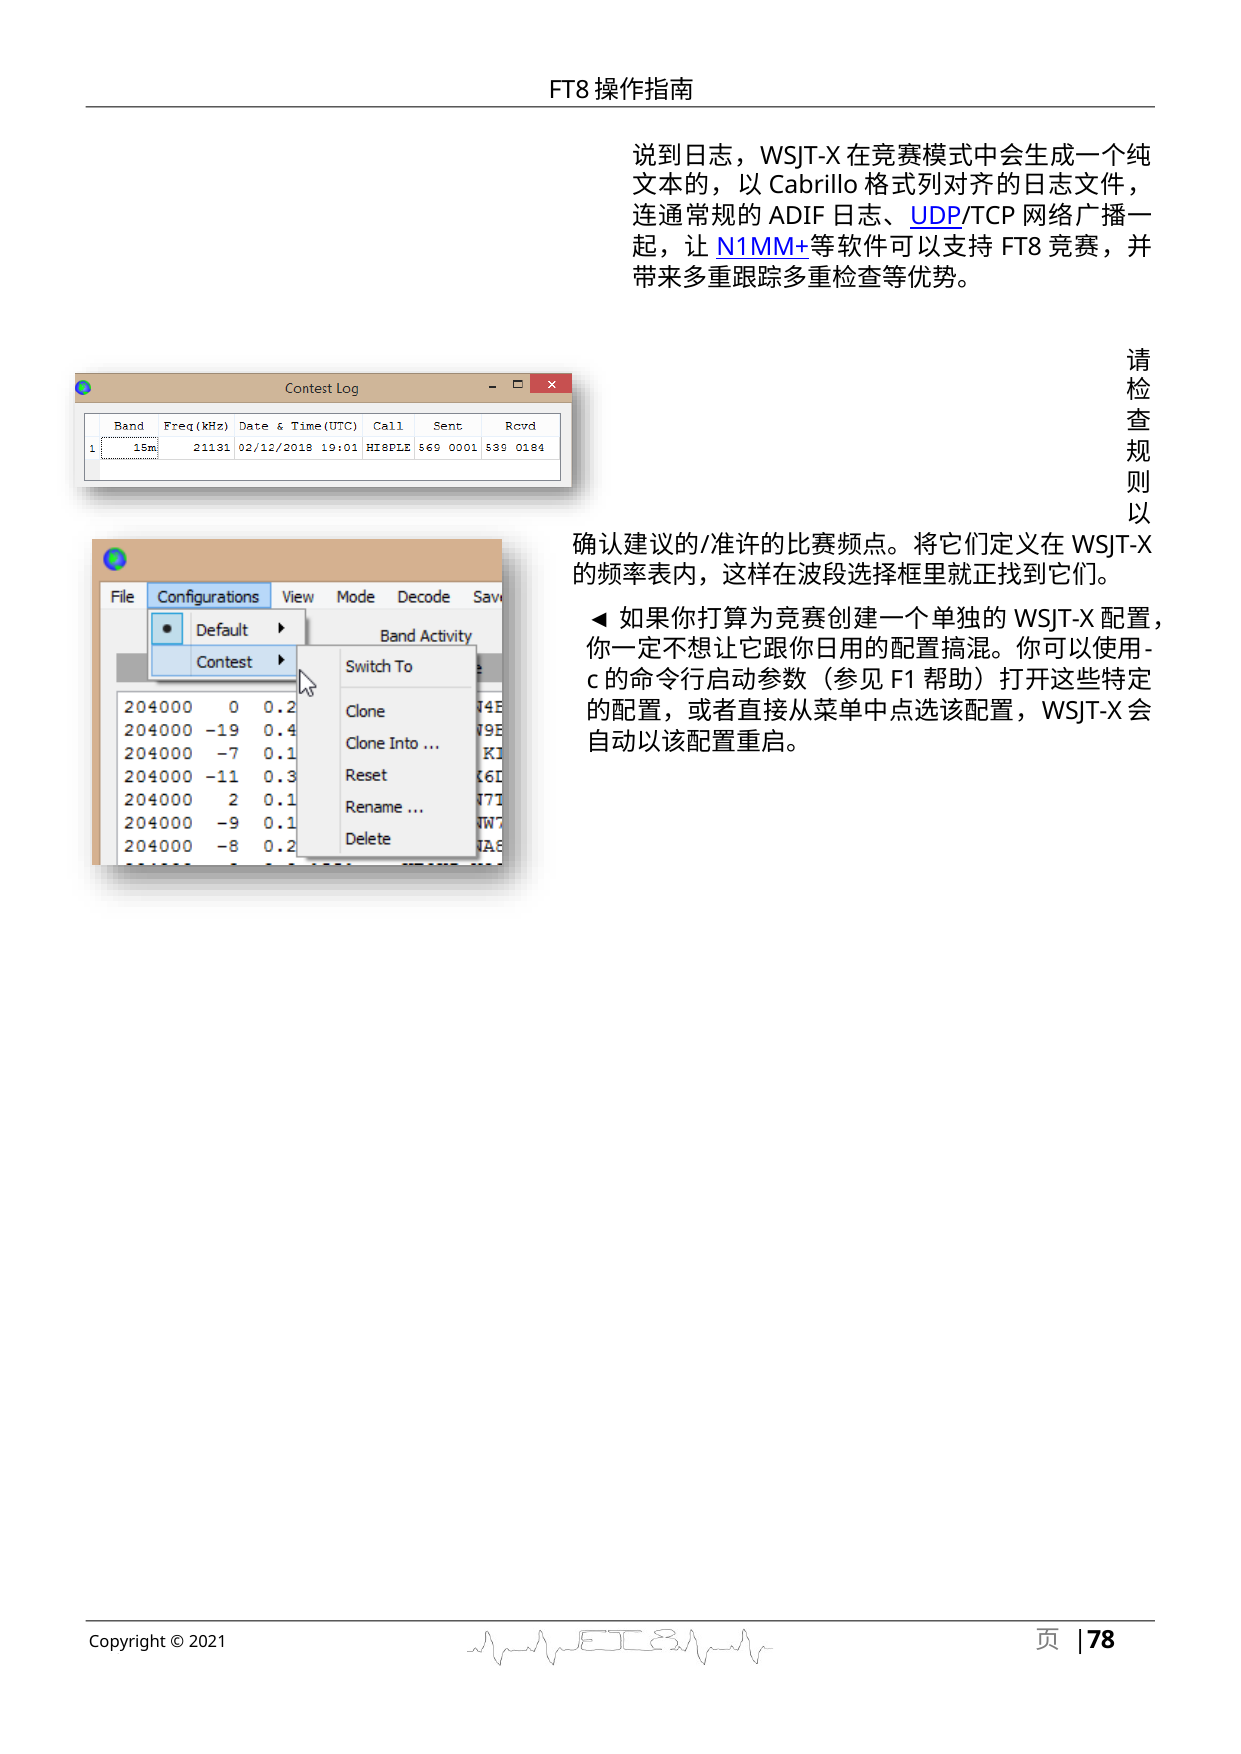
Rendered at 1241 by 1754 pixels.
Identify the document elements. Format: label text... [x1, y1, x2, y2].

text 请检查规则以确认建议的/准许的比赛频点。将它们定义在WSJT-X的频率表内，这样在波段选择框里就正找到它们。 [573, 344, 1152, 591]
picture [57, 355, 611, 919]
text ◄ 如果你打算为竞赛创建一个单独的WSJT-X配置，你一定不想让它跟你日用的配置搞混。你可以使用-c的命令行启动参数（参见F1帮助）打开这些特定的配置，或者直接从菜单中点选该配置，WSJT-X会自动以该配置重启。 [556, 603, 1152, 757]
picture [467, 1628, 774, 1666]
text 说到日志，WSJT-X在竞赛模式中会生成一个纯文本的，以Cabrillo格式列对齐的日志文件，连通常规的ADIF日志、UDP/TCP网络广播一起，让N1MM+等软件可以支持FT8竞赛，并带来多重跟踪多重检查等优势。 [632, 139, 1152, 294]
